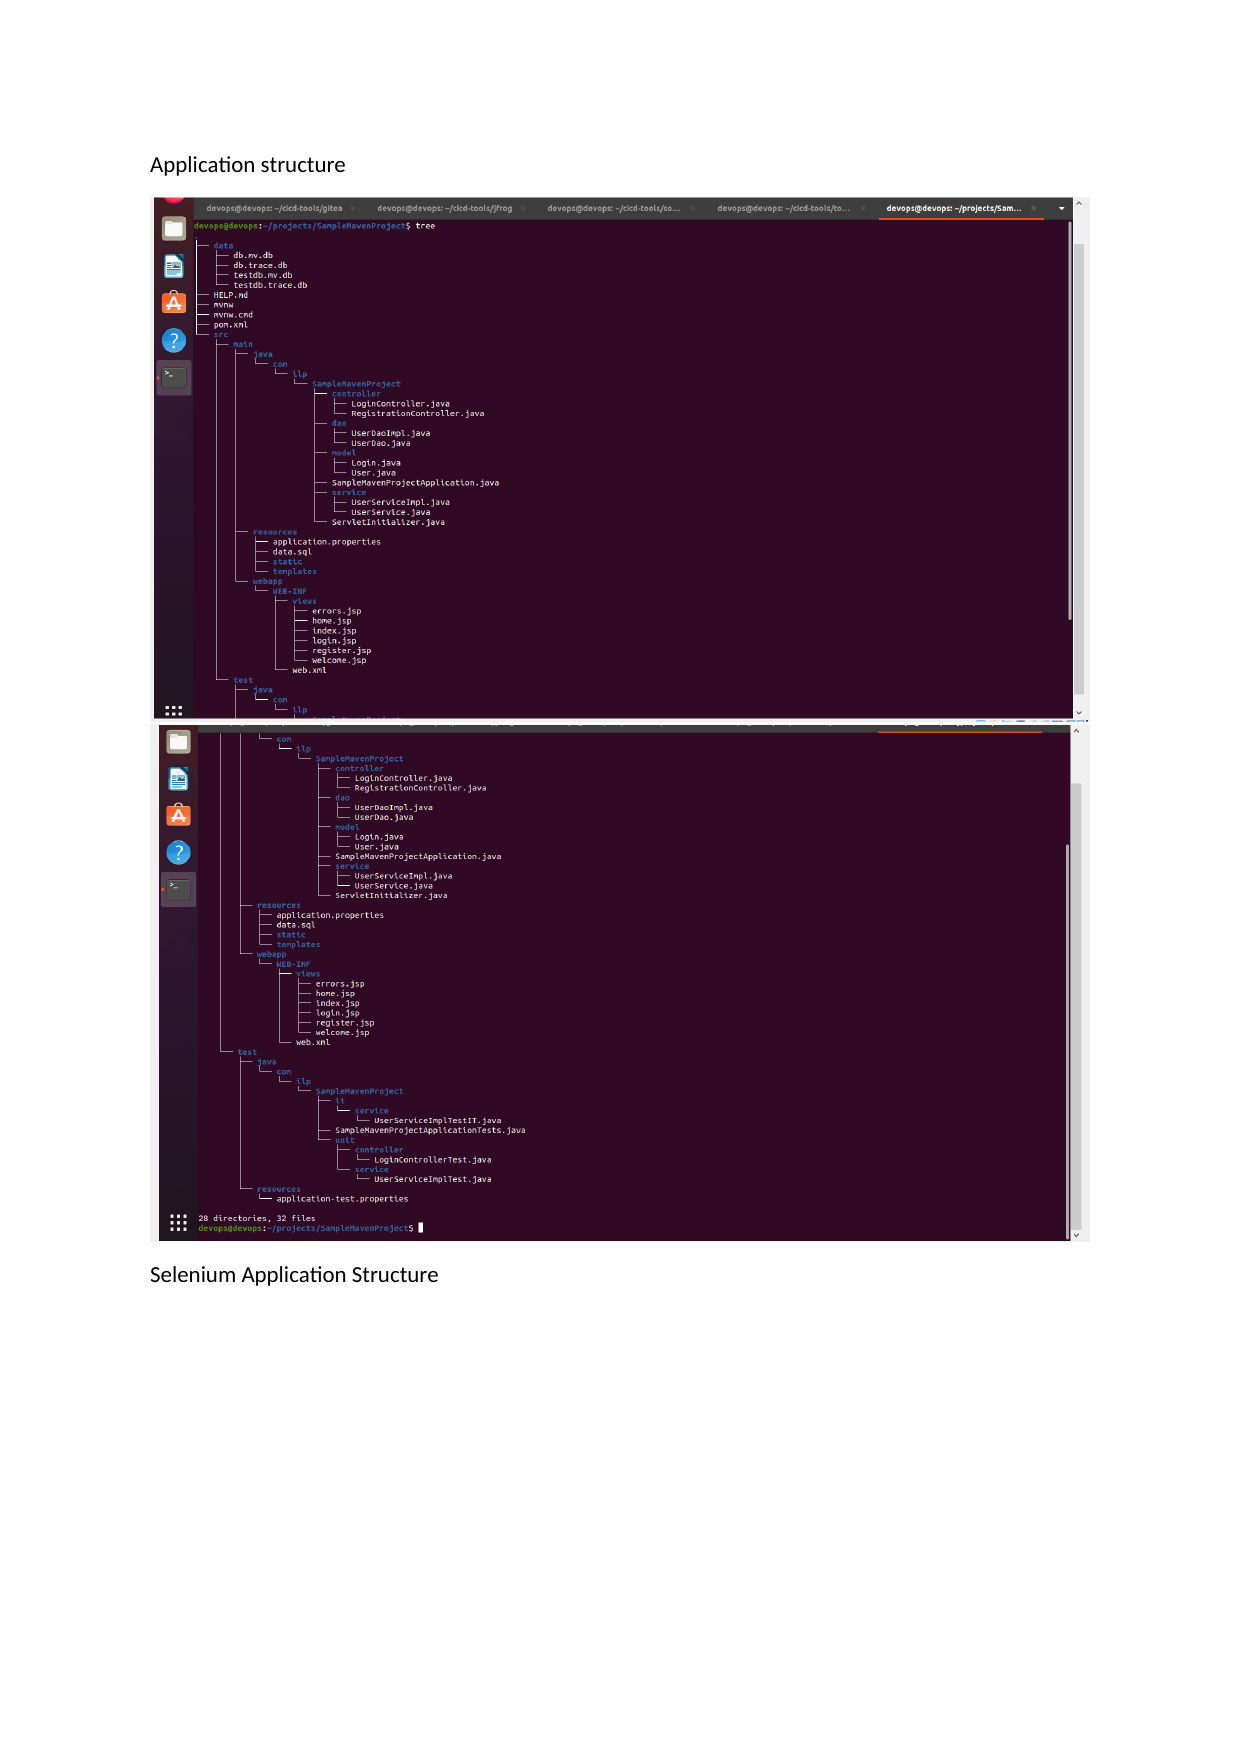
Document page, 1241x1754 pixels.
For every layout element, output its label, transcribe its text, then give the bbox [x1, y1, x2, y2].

picture [150, 196, 1091, 722]
picture [150, 723, 1091, 1242]
text Application structure [150, 150, 1090, 178]
text Selenium Application Structure [150, 1260, 1090, 1288]
